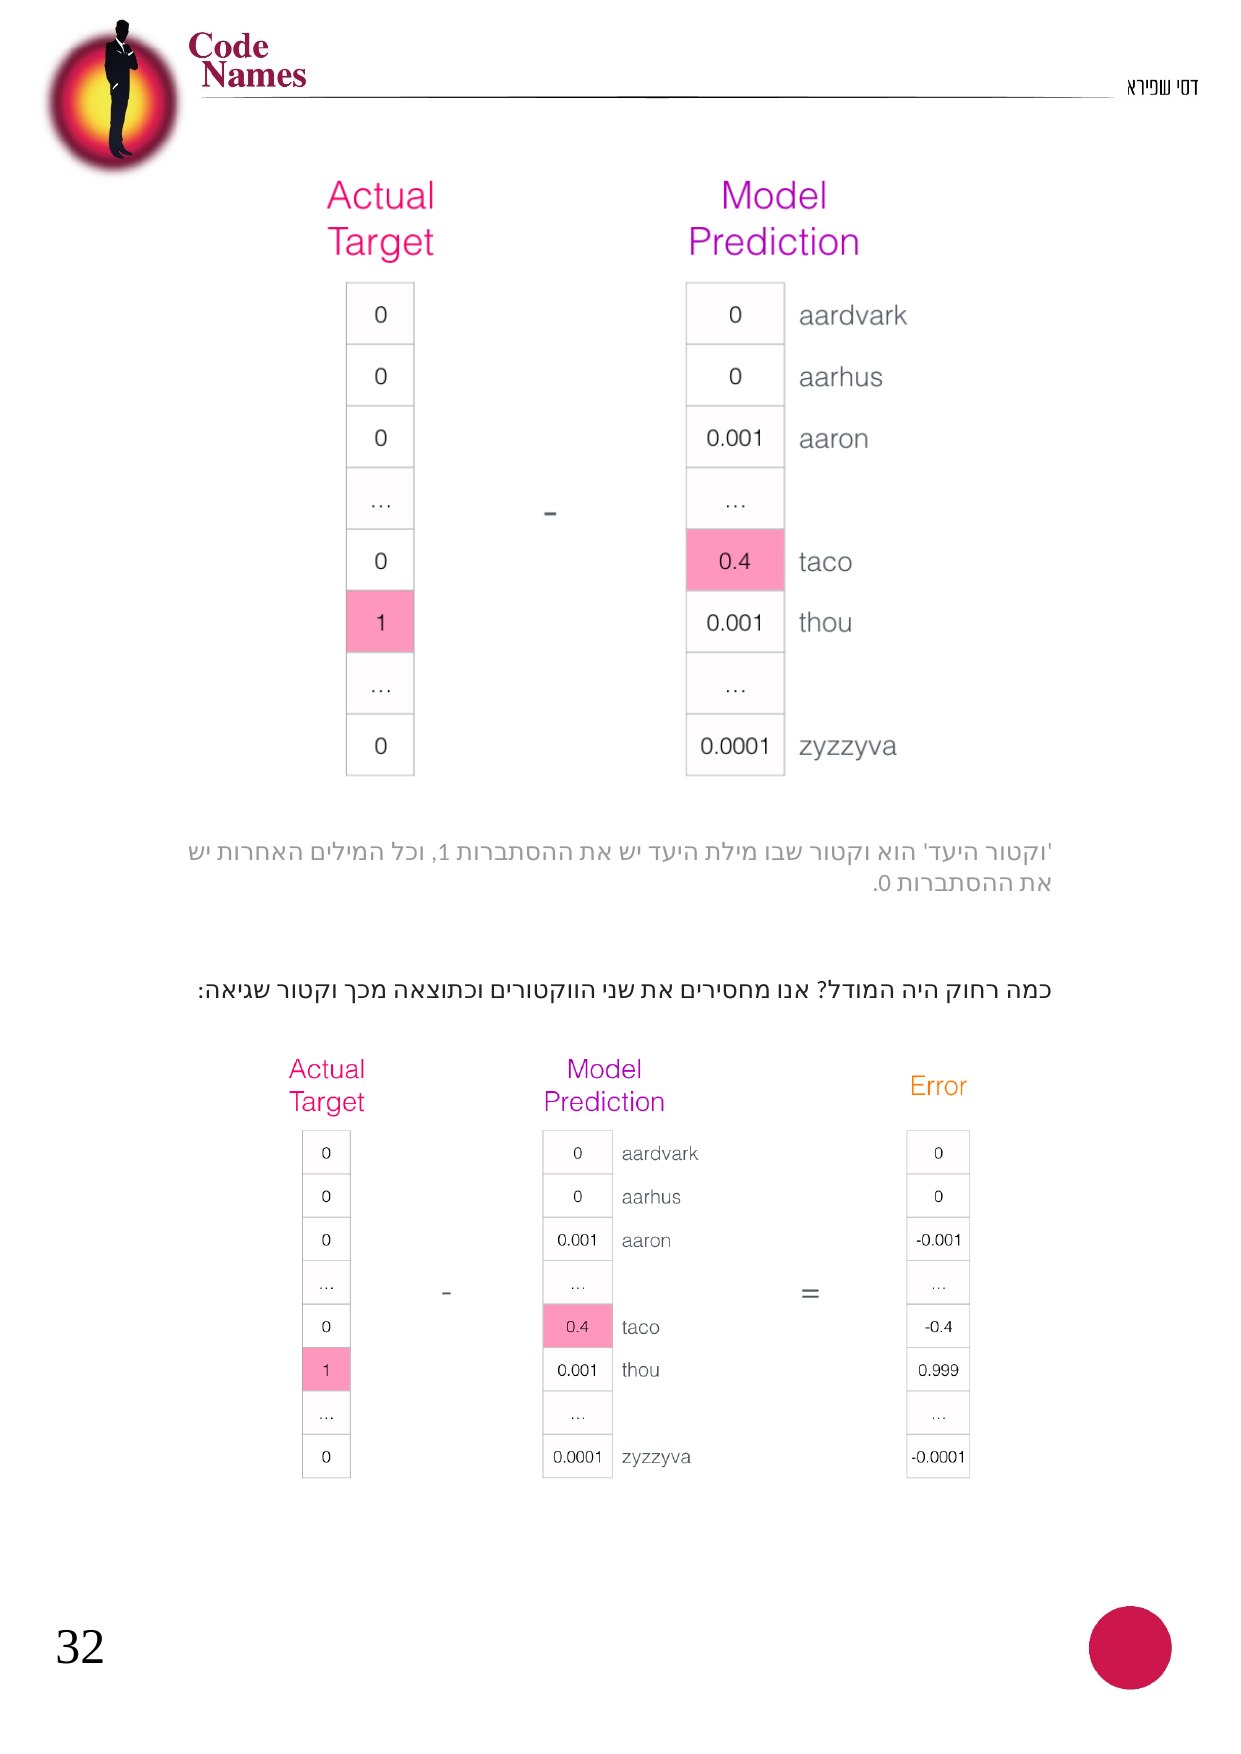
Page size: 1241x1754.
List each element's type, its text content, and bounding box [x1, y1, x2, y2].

picture [187, 1028, 1053, 1533]
text כמה רחוק היה המודל? אנו מחסירים את שני הווקטורים וכתוצאה מכך וקטור שגיאה: [187, 975, 1053, 1005]
text 'וקטור היעד' הוא וקטור שבו מילת היעד יש את ההסתברות 1, וכל המילים האחרות יש את ההסתברות 0. [187, 837, 1053, 897]
picture [1067, 1581, 1196, 1714]
picture [0, 0, 1234, 837]
